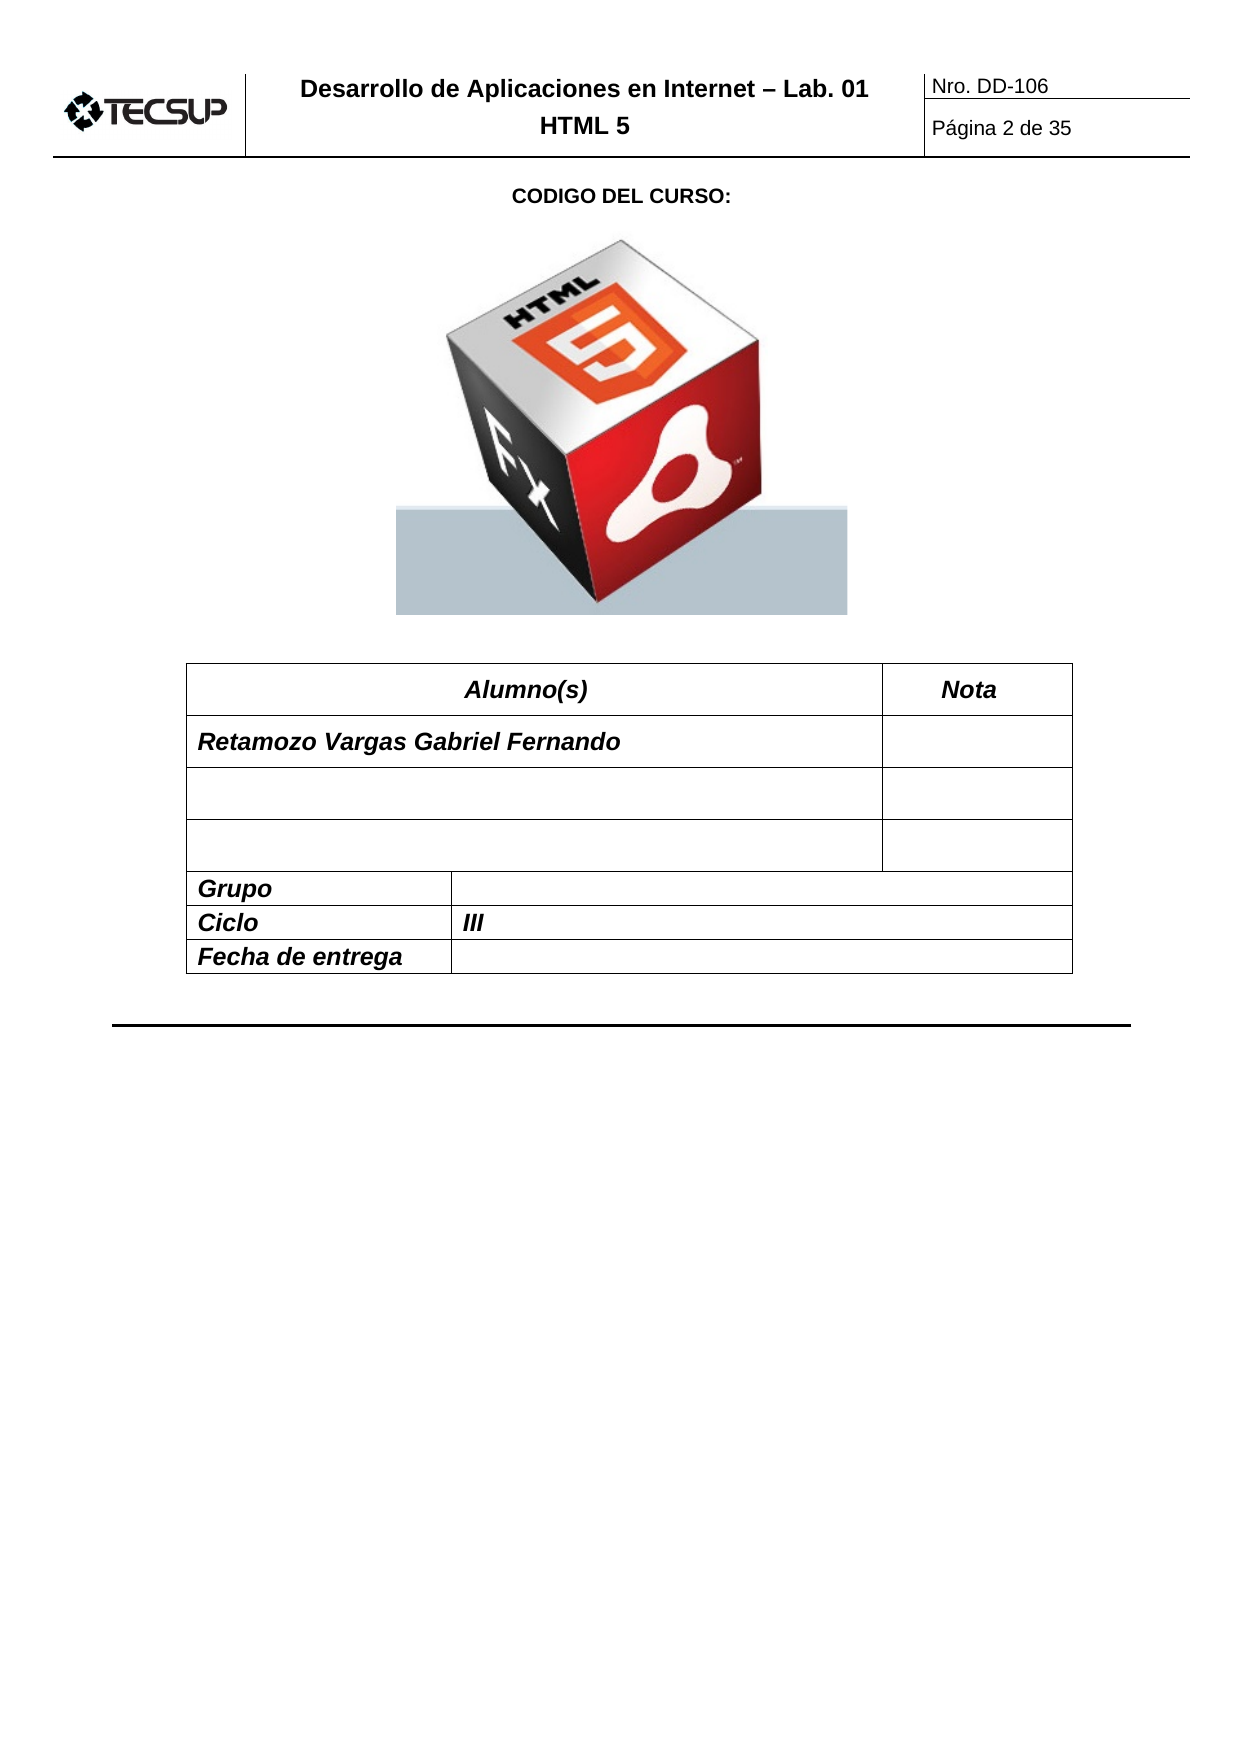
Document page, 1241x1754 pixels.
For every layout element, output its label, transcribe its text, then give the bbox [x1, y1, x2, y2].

table_cell Grupo [187, 872, 451, 905]
table_cell [187, 768, 882, 819]
picture [60, 90, 232, 140]
table_cell [883, 820, 1072, 871]
text CODIGO DEL CURSO: [112, 184, 1131, 208]
picture [396, 231, 848, 615]
table_header Nota [883, 664, 1072, 715]
table_cell [883, 716, 1072, 767]
table_cell [452, 940, 1072, 973]
table_cell Ciclo [187, 906, 451, 939]
table_cell III [452, 906, 1072, 939]
table_cell [452, 872, 1072, 905]
table_cell Retamozo Vargas Gabriel Fernando [187, 716, 882, 767]
table_cell Fecha de entrega [187, 940, 451, 973]
table_cell [883, 768, 1072, 819]
table_header Alumno(s) [187, 664, 882, 715]
table_cell [187, 820, 882, 871]
